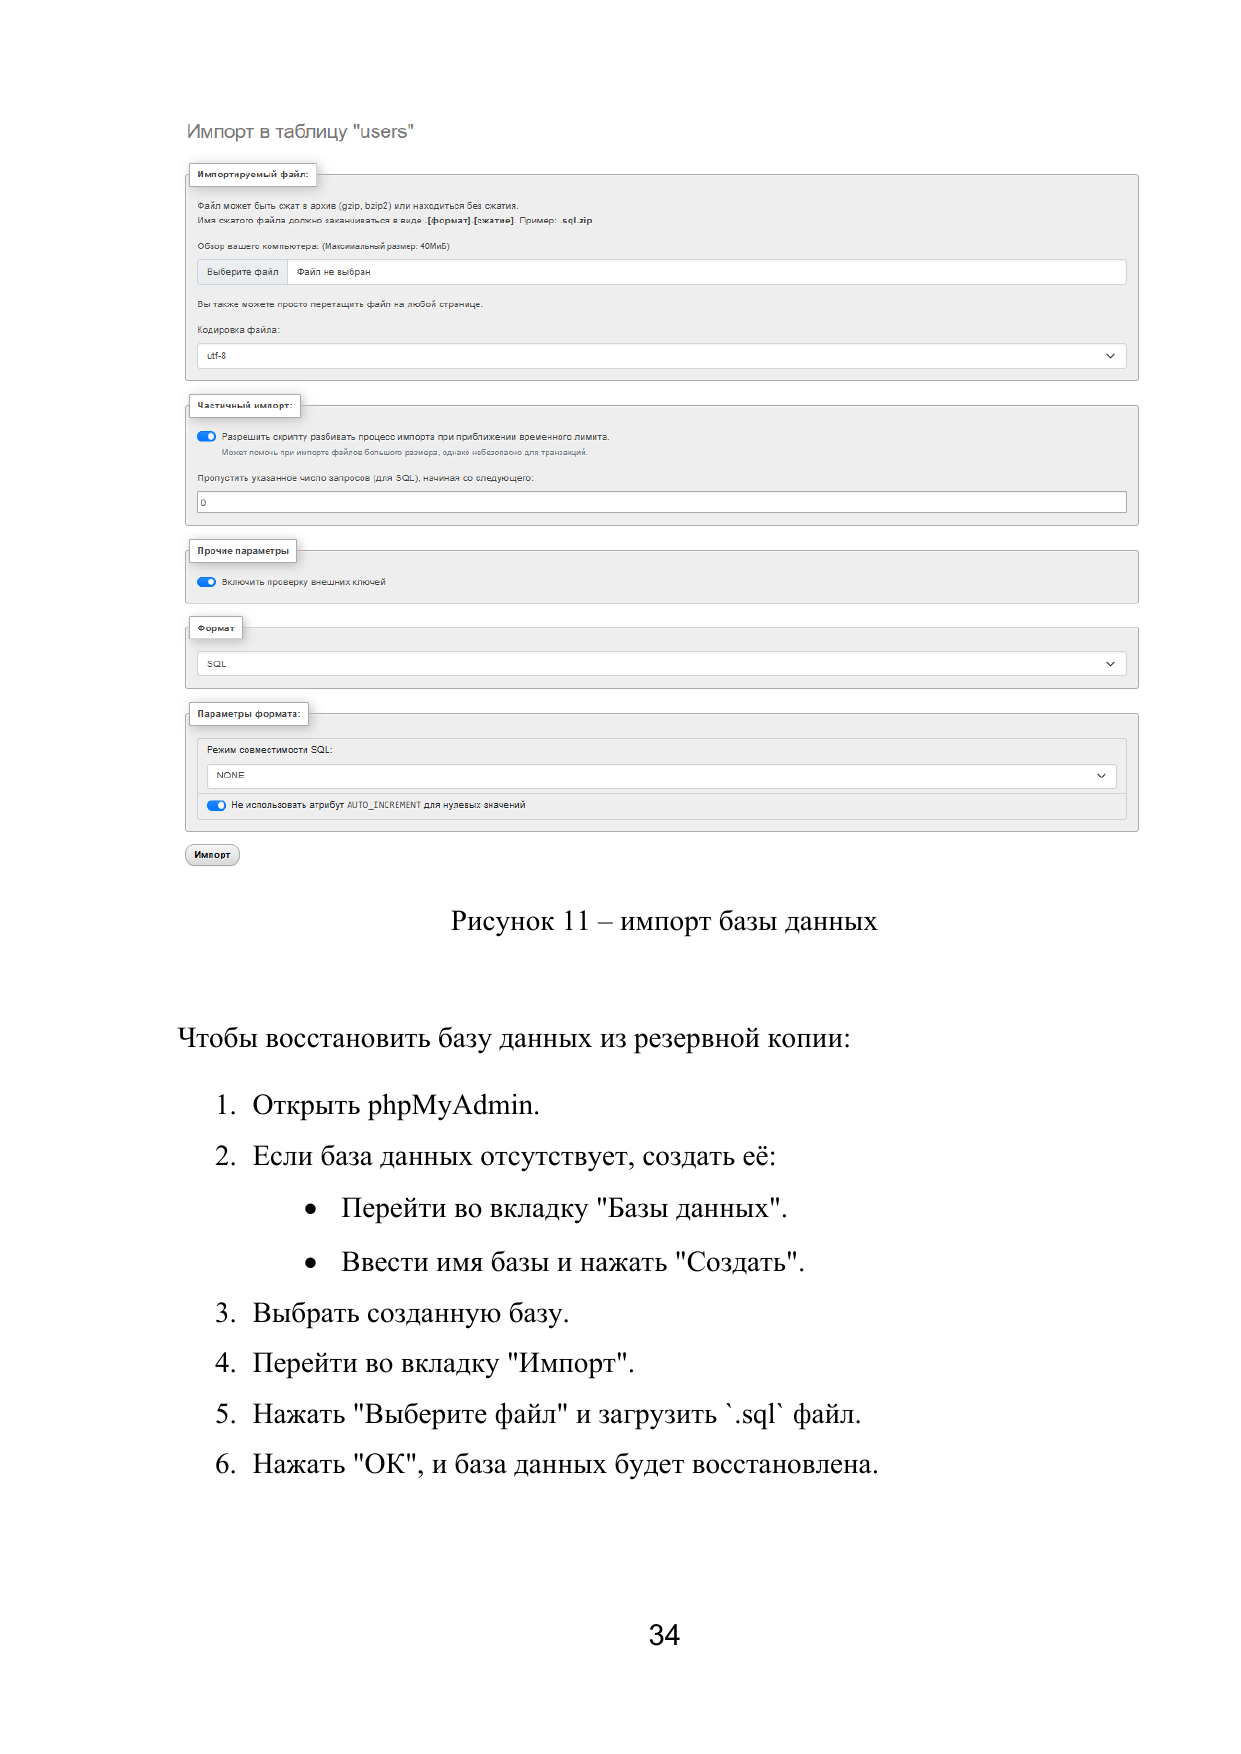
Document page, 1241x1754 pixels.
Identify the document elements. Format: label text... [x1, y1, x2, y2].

picture [177, 118, 1152, 870]
list Нажать "Выберите файл" и загрузить `.sql` файл. [215, 1396, 1152, 1429]
list Выбрать созданную базу. [215, 1295, 1152, 1329]
list Открыть phpMyAdmin. [215, 1087, 1152, 1121]
text Чтобы восстановить базу данных из резервной копии: [177, 1021, 1152, 1054]
list Перейти во вкладку "Импорт". [215, 1346, 1152, 1379]
list Нажать "ОК", и база данных будет восстановлена. [215, 1446, 1152, 1480]
list Если база данных отсутствует, создать её: [215, 1138, 1152, 1171]
list Перейти во вкладку "Базы данных". [304, 1188, 1152, 1224]
text Рисунок 11 – импорт базы данных [177, 903, 1152, 937]
list Ввести имя базы и нажать "Создать". [304, 1242, 1152, 1277]
